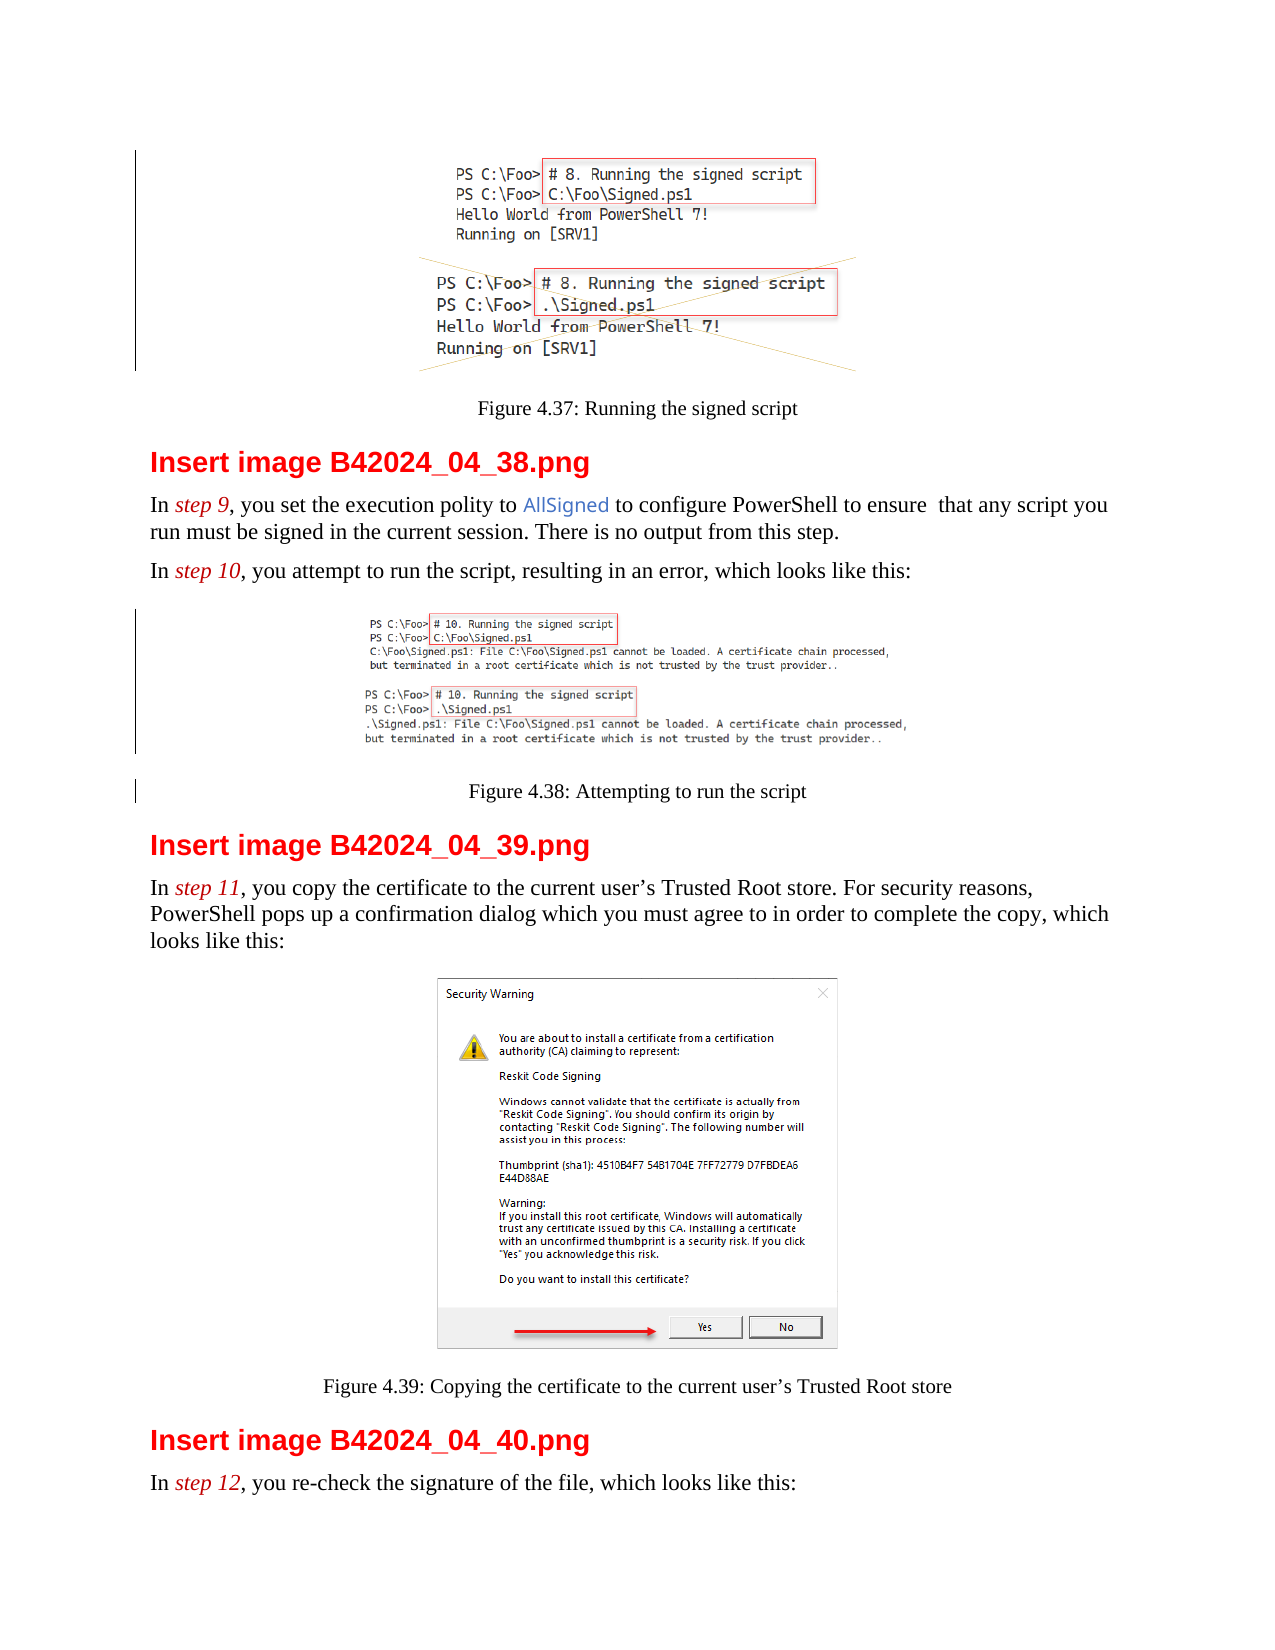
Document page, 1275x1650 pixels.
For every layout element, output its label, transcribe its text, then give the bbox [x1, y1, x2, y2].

text Insert image B42024_04_40.png [150, 1423, 1125, 1456]
text Figure 4.37: Running the signed script [150, 396, 1125, 420]
picture [422, 150, 853, 313]
picture [641, 258, 856, 370]
text In step 11, you copy the certificate to the current user’s Trusted Root store. For security reasons, PowerShell pops up a confirmation dialog which you must agree to in order to complete the copy, which looks like this: [150, 874, 1125, 953]
picture [419, 258, 634, 370]
text Insert image B42024_04_39.png [150, 828, 1125, 862]
text Figure 4.39: Copying the certificate to the current user’s Trusted Root store [150, 1373, 1125, 1398]
text In step 9, you set the execution polity to AllSigned to configure PowerShell to ensure that any script you run must be signed in the current session. There is no output from this step. [150, 491, 1125, 545]
text Insert image B42024_04_38.png [150, 445, 1125, 479]
text In step 10, you attempt to run the script, resulting in an error, which looks like this: [150, 557, 1125, 584]
picture [420, 315, 855, 372]
picture [437, 978, 838, 1349]
text In step 12, you re-check the signature of the file, which looks like this: [150, 1469, 1125, 1495]
picture [354, 608, 921, 754]
text Figure 4.38: Attempting to run the script [150, 779, 1125, 803]
